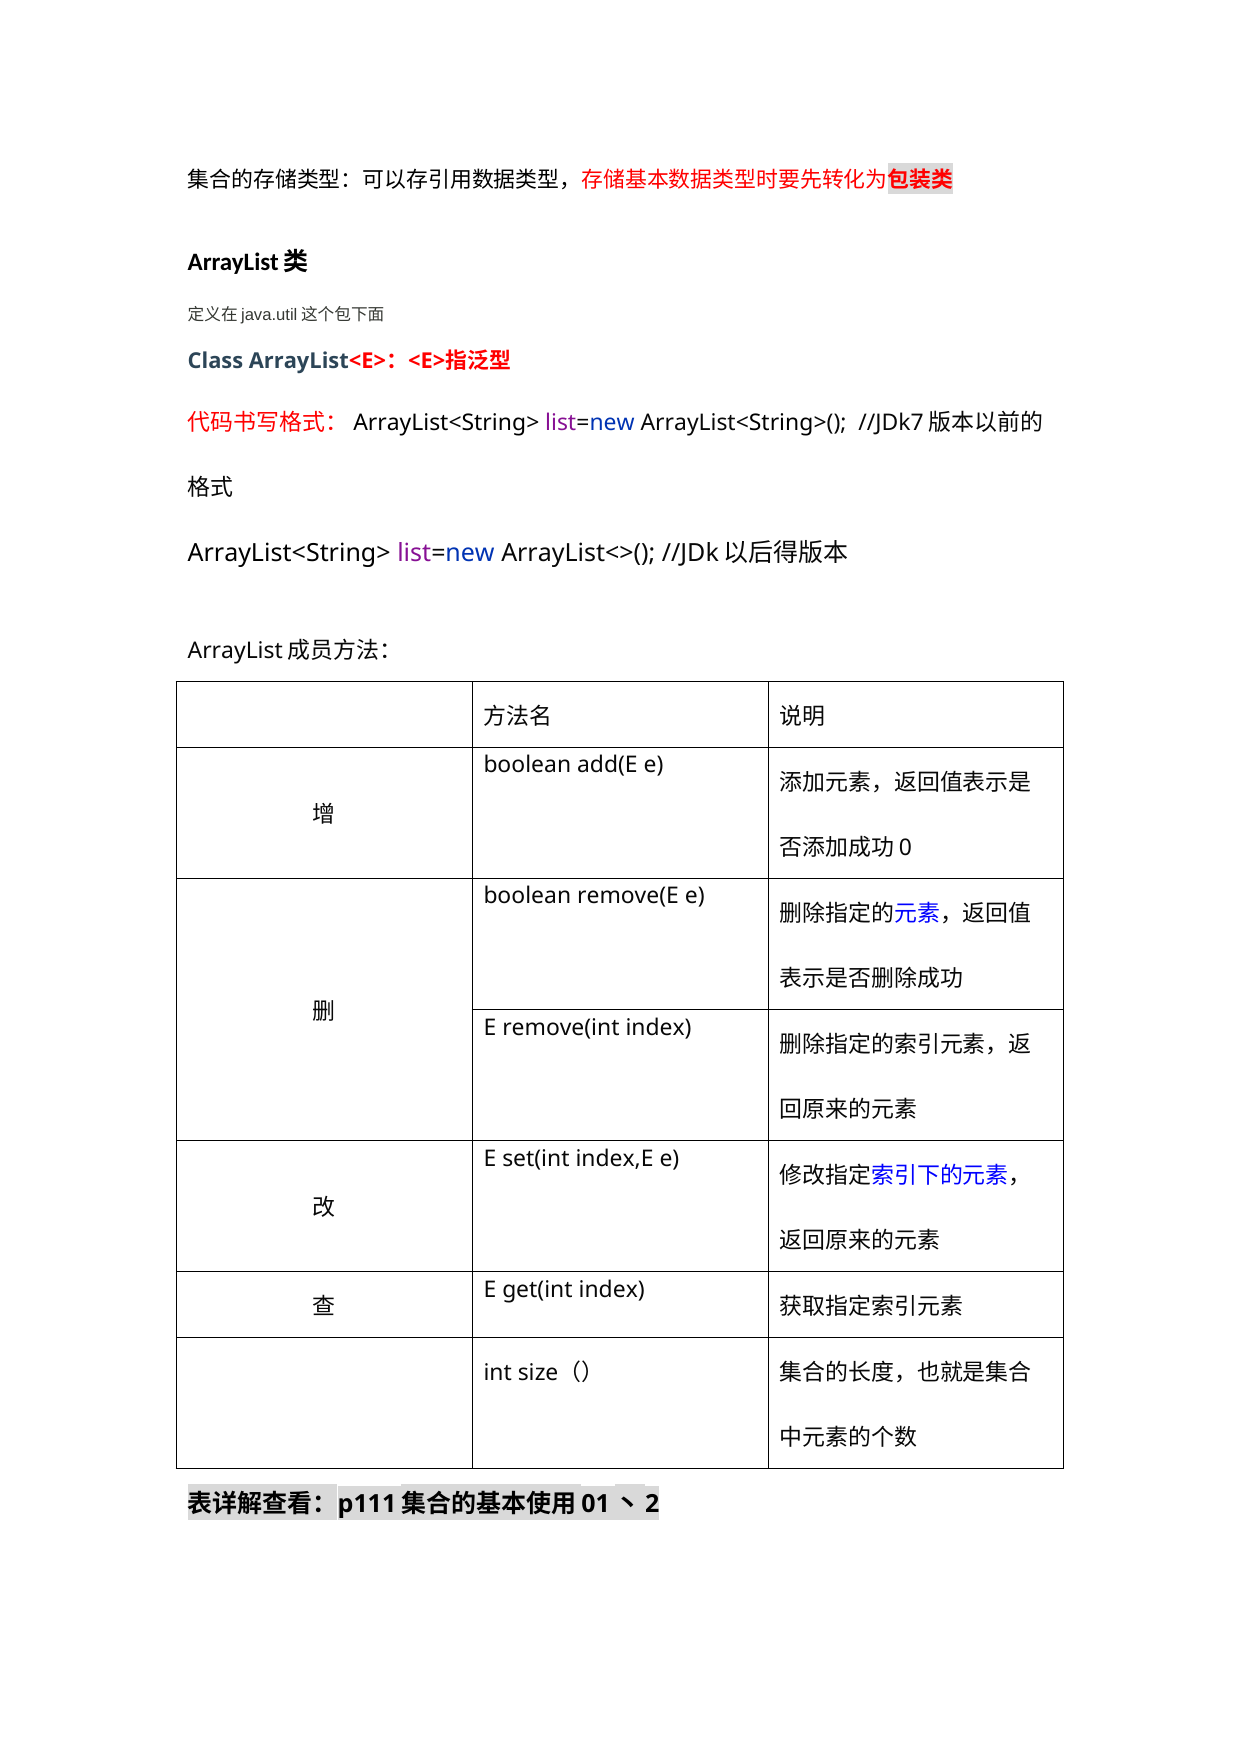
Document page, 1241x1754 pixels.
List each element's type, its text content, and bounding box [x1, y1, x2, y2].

text 定义在java.util这个包下面 [187, 298, 1028, 331]
text ArrayList<String> list=new ArrayList<>(); //JDk以后得版本 [187, 518, 1053, 583]
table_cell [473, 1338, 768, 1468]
text ArrayList成员方法： [187, 616, 1053, 681]
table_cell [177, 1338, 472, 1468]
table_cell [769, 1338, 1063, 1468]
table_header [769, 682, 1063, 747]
text ArrayList类 [187, 227, 1053, 292]
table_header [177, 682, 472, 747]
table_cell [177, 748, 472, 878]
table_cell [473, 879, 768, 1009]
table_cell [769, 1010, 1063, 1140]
text 集合的存储类型：可以存引用数据类型，存储基本数据类型时要先转化为包装类 [187, 162, 1053, 194]
text 代码书写格式： ArrayList<String> list=new ArrayList<String>(); //JDk7版本以前的格式 [187, 388, 1053, 518]
subtitle Class ArrayList<E>：<E>指泛型 [187, 343, 1028, 376]
text 表详解查看：p111集合的基本使用01丶2 [187, 1469, 1053, 1534]
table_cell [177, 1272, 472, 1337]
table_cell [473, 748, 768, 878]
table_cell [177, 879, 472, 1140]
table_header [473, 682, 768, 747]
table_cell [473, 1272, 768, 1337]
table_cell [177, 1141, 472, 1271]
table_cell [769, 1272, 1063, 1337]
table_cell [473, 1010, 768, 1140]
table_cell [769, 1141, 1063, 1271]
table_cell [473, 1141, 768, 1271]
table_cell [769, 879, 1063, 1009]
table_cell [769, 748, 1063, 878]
